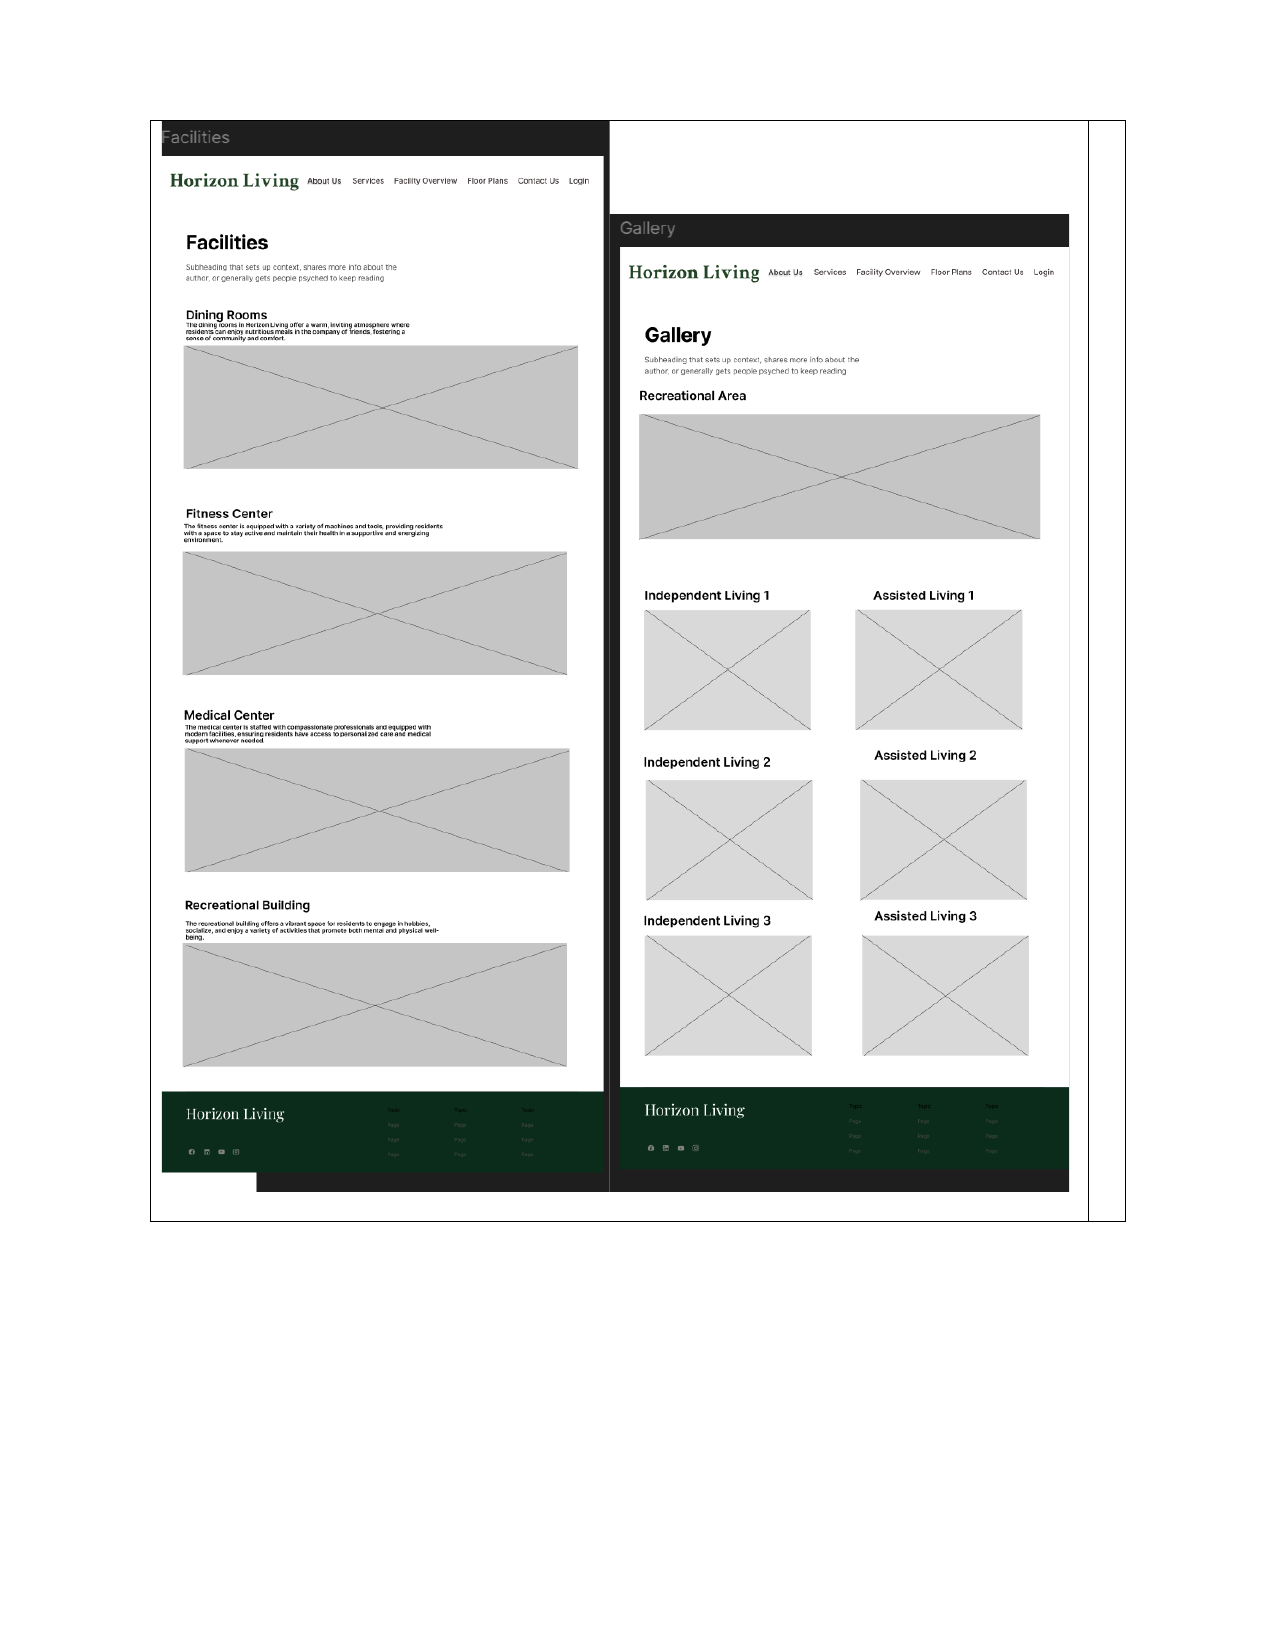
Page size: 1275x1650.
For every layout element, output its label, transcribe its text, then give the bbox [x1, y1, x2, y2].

table_cell [1089, 121, 1125, 1221]
picture [161, 121, 1070, 1192]
table_cell https://www.figma.com/design/tiTlRZEzOha1gyqSS7OFNo/Final-Prototype?node-id=0-1&p=f&t=QqyNOoanGPdhWODs-0 [151, 121, 1088, 1221]
